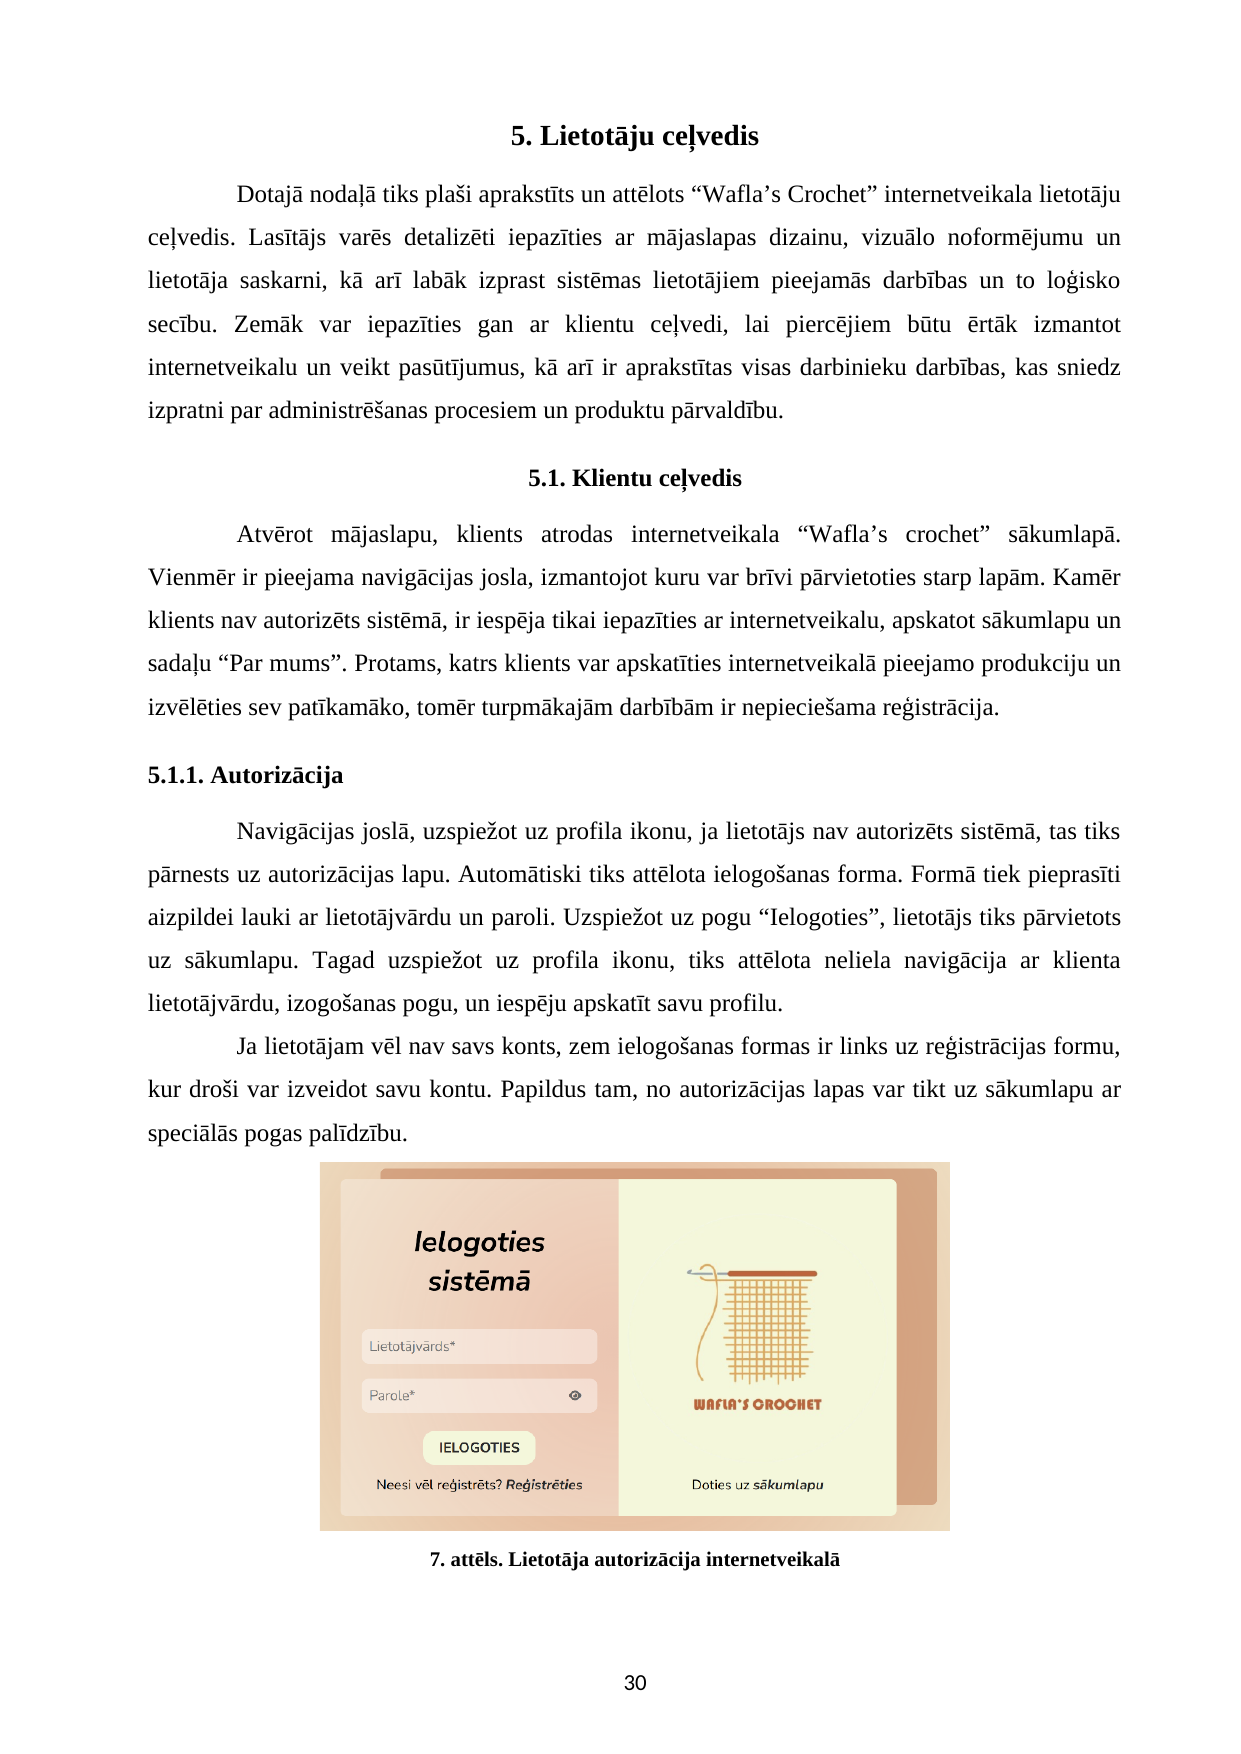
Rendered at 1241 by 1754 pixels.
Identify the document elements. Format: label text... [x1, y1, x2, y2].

text Ja lietotājam vēl nav savs konts, zem ielogošanas formas ir links uz reģistrācijas formu, kur droši var izveidot savu kontu. Papildus tam, no autorizācijas lapas var tikt uz sākumlapu ar speciālās pogas palīdzību. [148, 1031, 1122, 1146]
text Atvērot mājaslapu, klients atrodas internetveikala “Wafla’s crochet” sākumlapā. Vienmēr ir pieejama navigācijas josla, izmantojot kuru var brīvi pārvietoties starp lapām. Kamēr klients nav autorizēts sistēmā, ir iespēja tikai iepazīties ar internetveikalu, apskatot sākumlapu un sadaļu “Par mums”. Protams, katrs klients var apskatīties internetveikalā pieejamo produkciju un izvēlēties sev patīkamāko, tomēr turpmākajām darbībām ir nepieciešama reģistrācija. [148, 519, 1122, 720]
text Navigācijas joslā, uzspiežot uz profila ikonu, ja lietotājs nav autorizēts sistēmā, tas tiks pārnests uz autorizācijas lapu. Automātiski tiks attēlota ielogošanas forma. Formā tiek pieprasīti aizpildei lauki ar lietotājvārdu un paroli. Uzspiežot uz pogu “Ielogoties”, lietotājs tiks pārvietots uz sākumlapu. Tagad uzspiežot uz profila ikonu, tiks attēlota neliela navigācija ar klienta lietotājvārdu, izogošanas pogu, un iespēju apskatīt savu profilu. [148, 816, 1122, 1017]
subtitle 5.1.1. Autorizācija [148, 760, 1122, 788]
text Dotajā nodaļā tiks plaši aprakstīts un attēlots “Wafla’s Crochet” internetveikala lietotāju ceļvedis. Lasītājs varēs detalizēti iepazīties ar mājaslapas dizainu, vizuālo noformējumu un lietotāja saskarni, kā arī labāk izprast sistēmas lietotājiem pieejamās darbības un to loģisko secību. Zemāk var iepazīties gan ar klientu ceļvedi, lai piercējiem būtu ērtāk izmantot internetveikalu un veikt pasūtījumus, kā arī ir aprakstītas visas darbinieku darbības, kas sniedz izpratni par administrēšanas procesiem un produktu pārvaldību. [148, 179, 1122, 424]
subtitle 5. Lietotāju ceļvedis [148, 118, 1122, 152]
subtitle 5.1. Klientu ceļvedis [148, 463, 1122, 492]
picture [319, 1162, 950, 1531]
